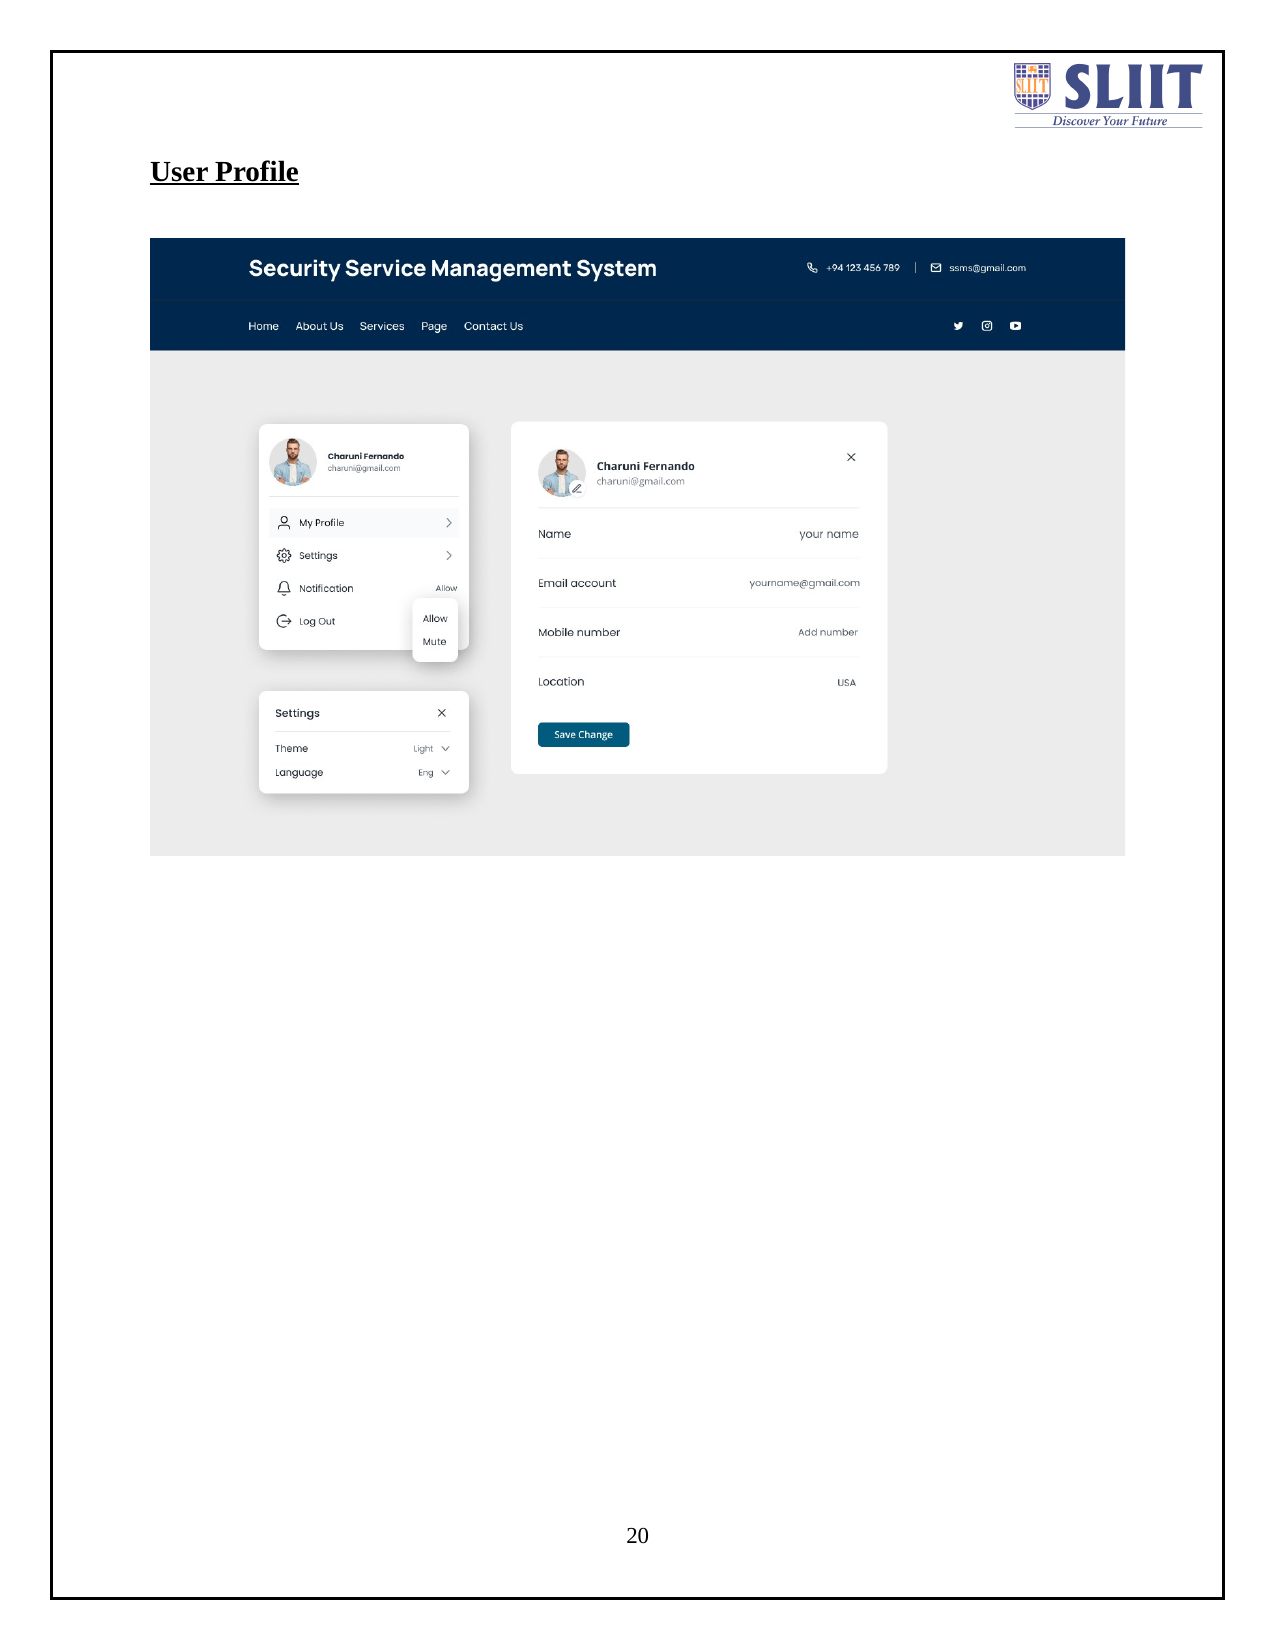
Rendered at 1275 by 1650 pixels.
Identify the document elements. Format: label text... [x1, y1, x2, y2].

picture [1014, 63, 1203, 128]
picture [150, 238, 1125, 856]
subtitle User Profile [150, 154, 1125, 188]
